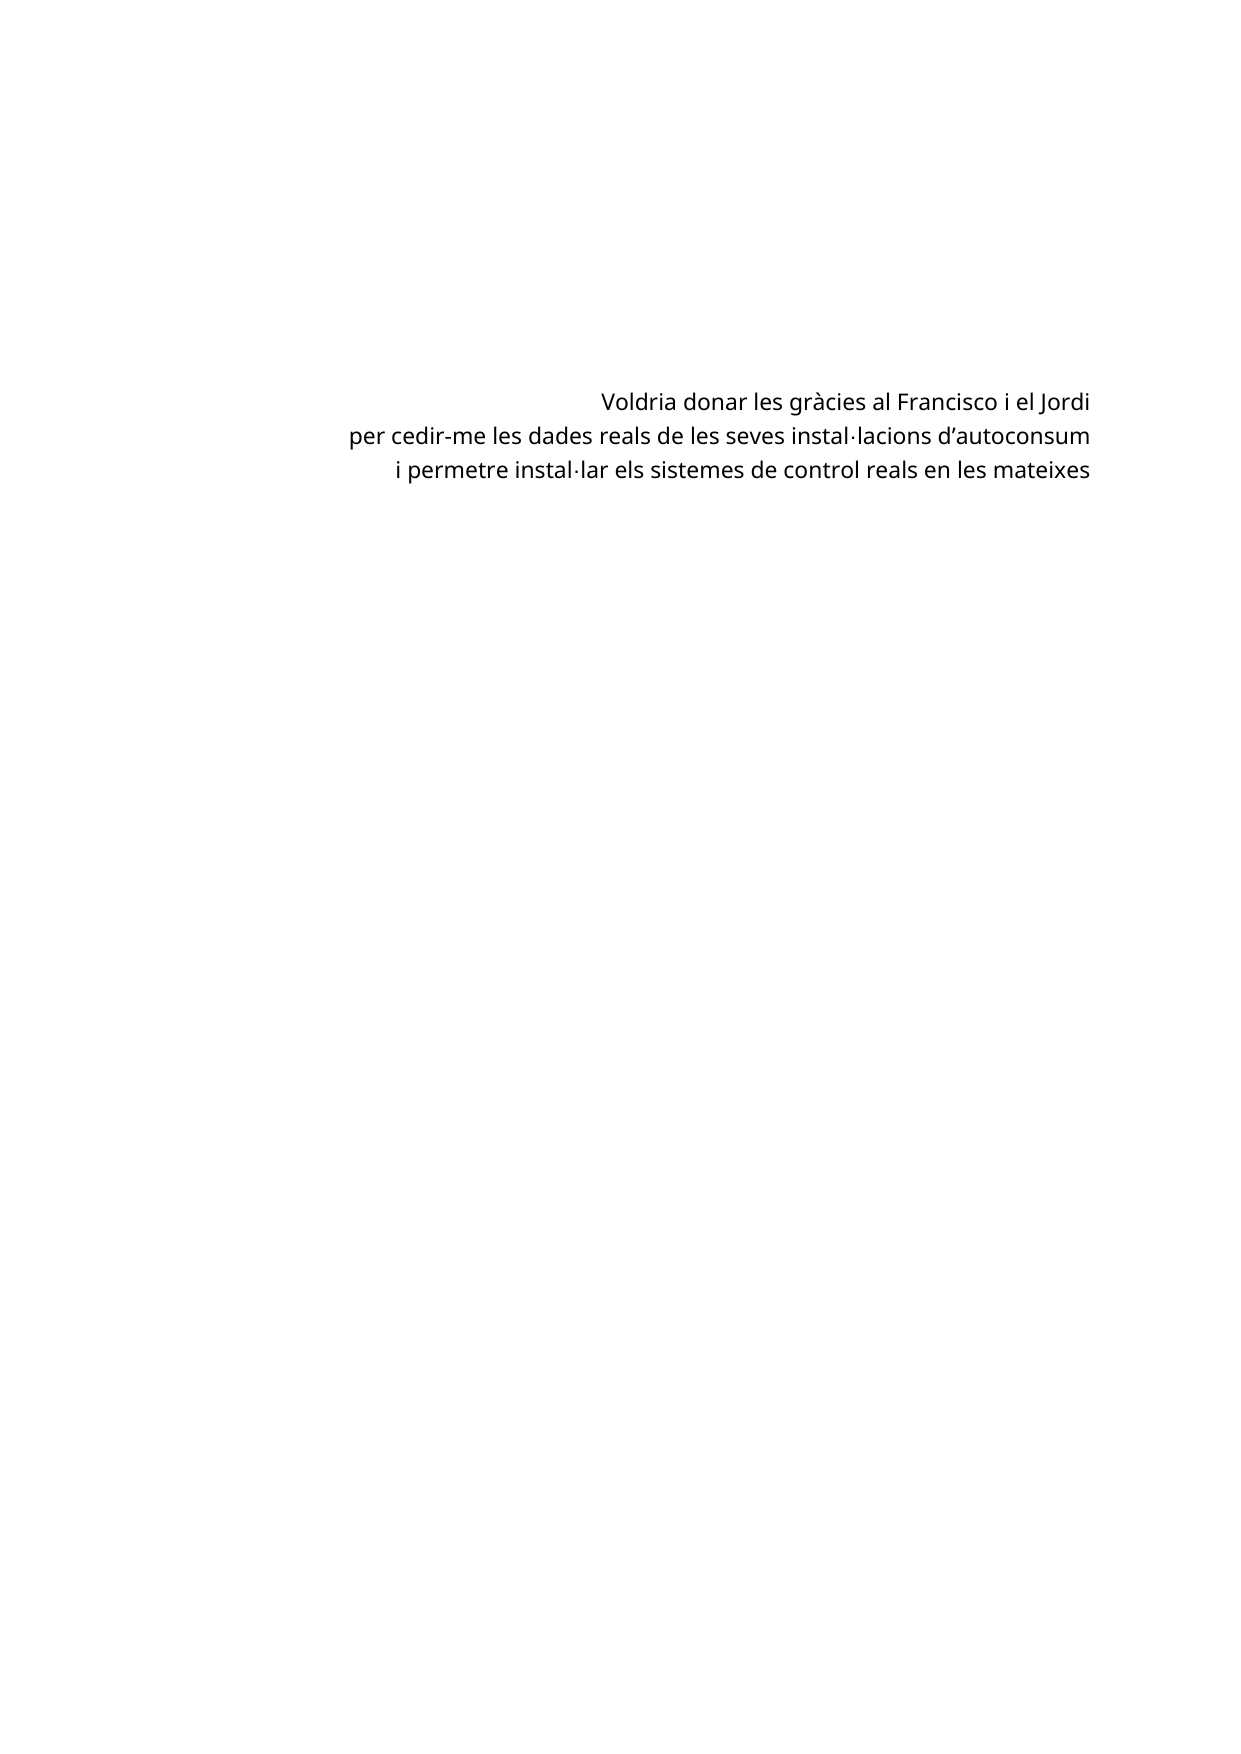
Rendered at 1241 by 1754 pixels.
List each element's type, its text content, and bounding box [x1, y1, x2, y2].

text i permetre instal·lar els sistemes de control reals en les mateixes [150, 454, 1090, 485]
text Voldria donar les gràcies al Francisco i el Jordi [150, 386, 1090, 417]
text per cedir-me les dades reals de les seves instal·lacions d’autoconsum [150, 420, 1090, 451]
